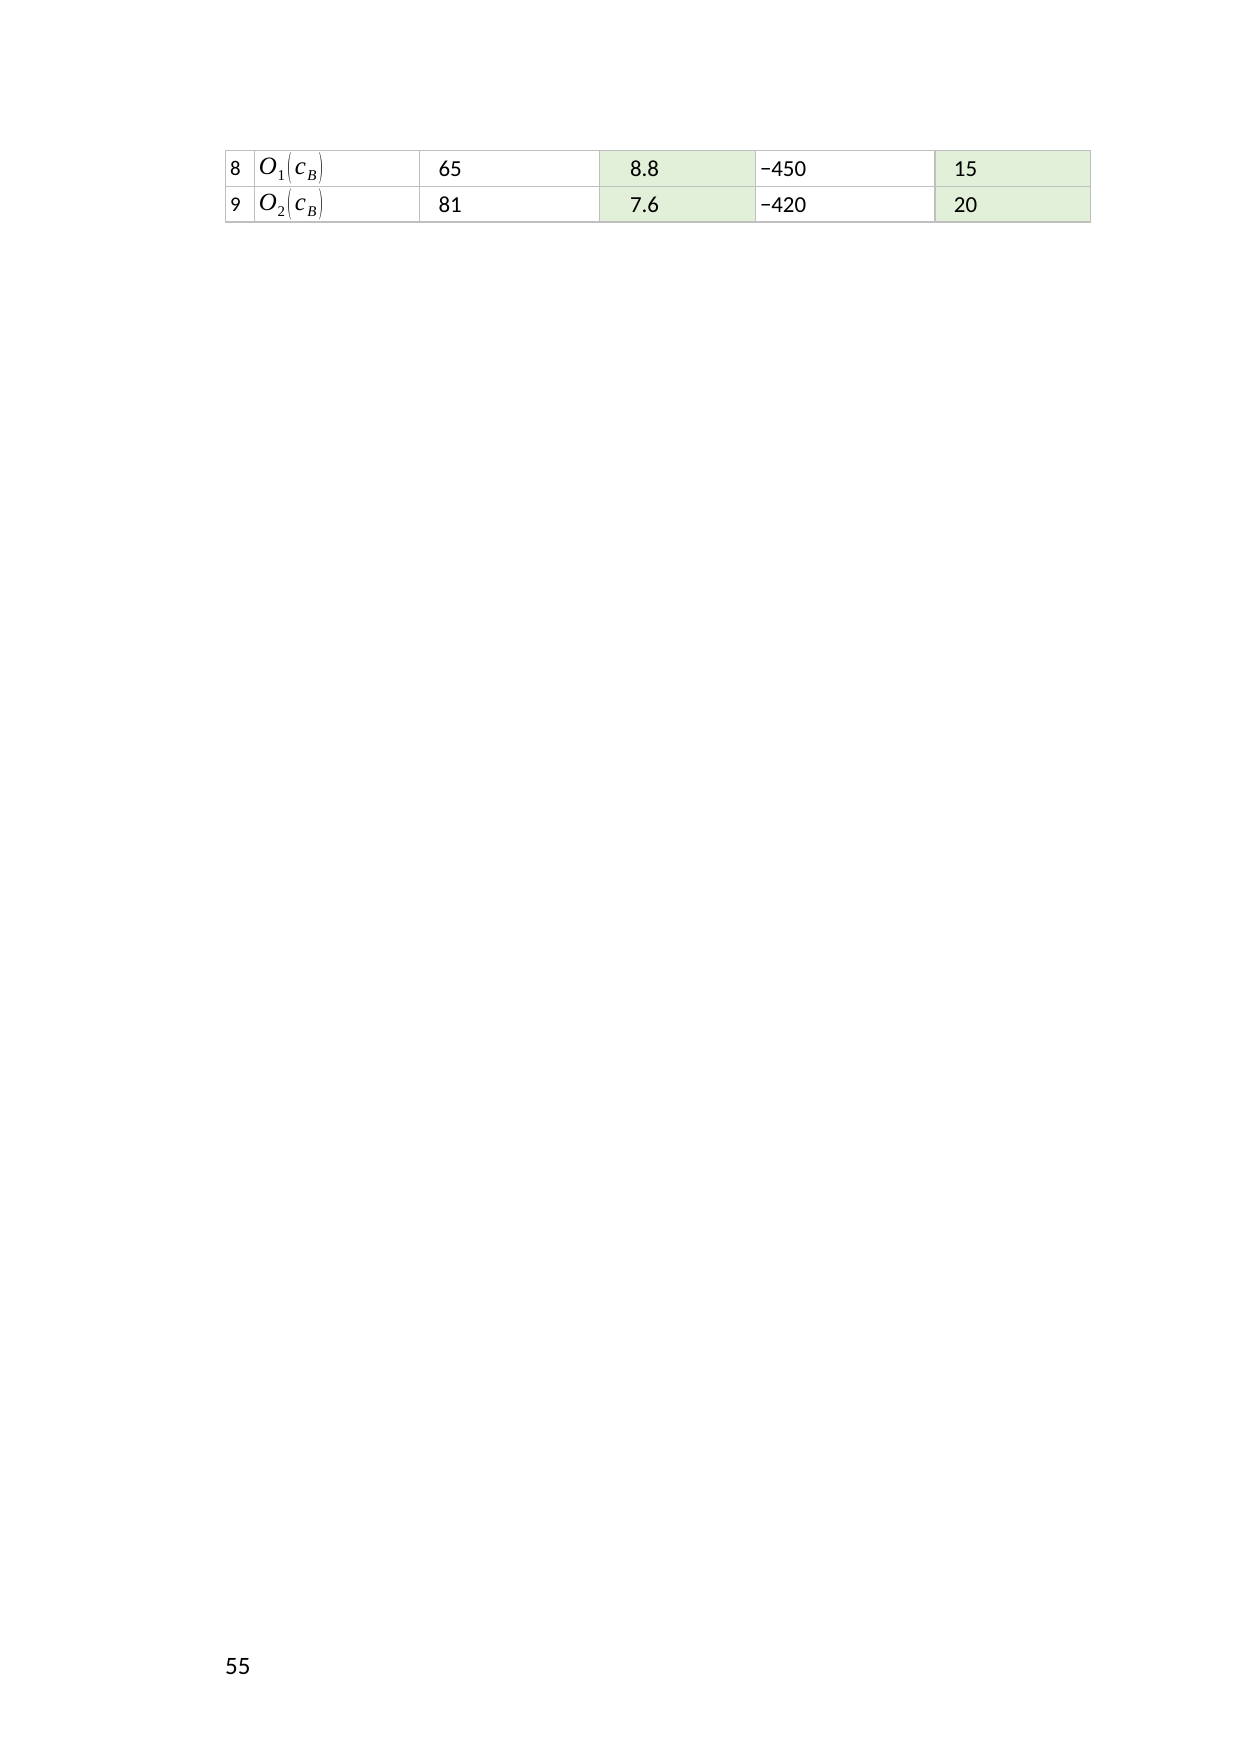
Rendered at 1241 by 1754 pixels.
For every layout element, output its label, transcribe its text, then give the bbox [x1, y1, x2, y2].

table_cell 8.8 [600, 151, 755, 186]
table_cell −420 [756, 187, 934, 221]
table_cell [255, 187, 419, 221]
table_cell 81 [420, 187, 599, 221]
table_cell −450 [756, 151, 934, 186]
table_cell 9 [226, 187, 254, 221]
table_cell 20 [936, 187, 1090, 221]
table_cell [255, 151, 419, 186]
table_cell 8 [226, 151, 254, 186]
table_cell 7.6 [600, 187, 755, 221]
table_cell 15 [936, 151, 1090, 186]
table_cell 65 [420, 151, 599, 186]
